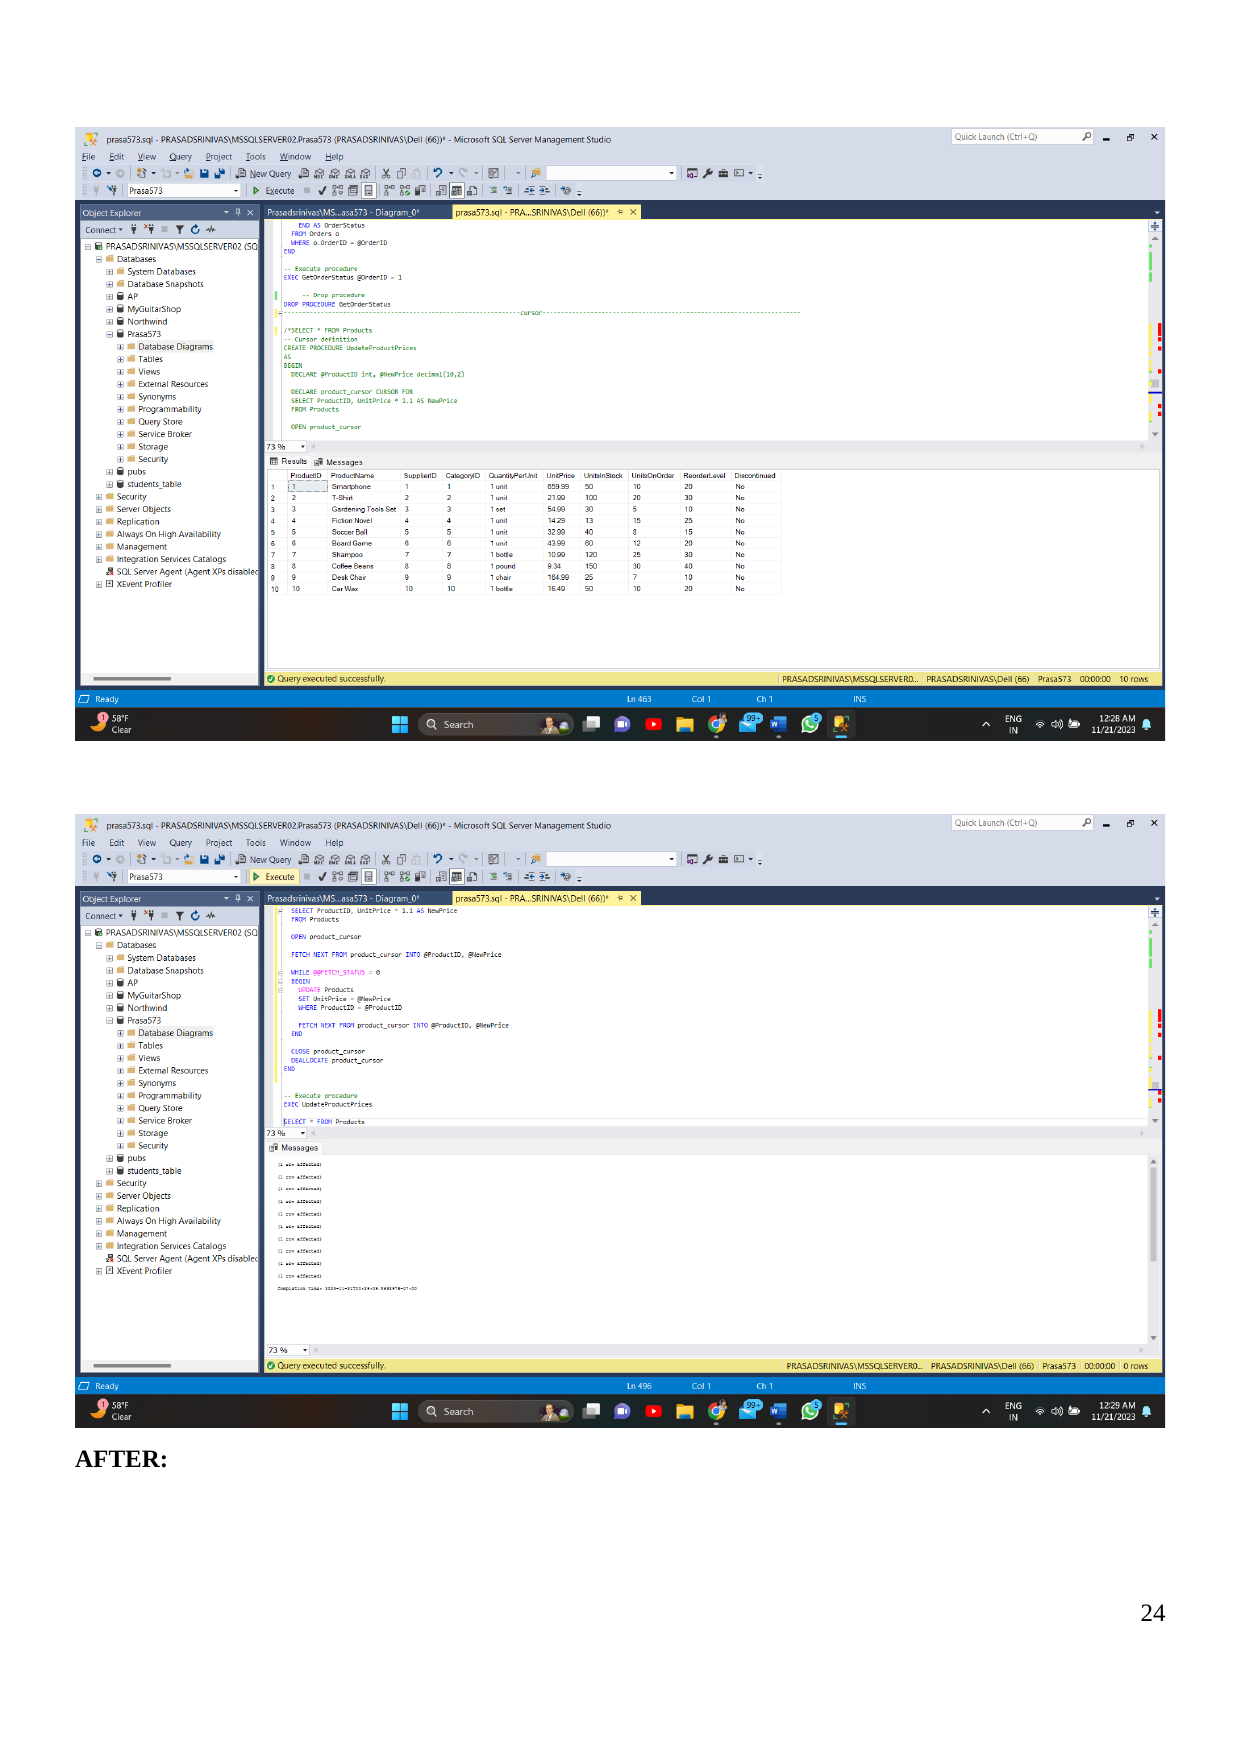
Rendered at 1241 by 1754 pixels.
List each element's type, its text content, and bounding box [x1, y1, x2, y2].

text AFTER: [75, 1444, 1165, 1473]
picture [75, 127, 1166, 741]
picture [75, 814, 1166, 1428]
